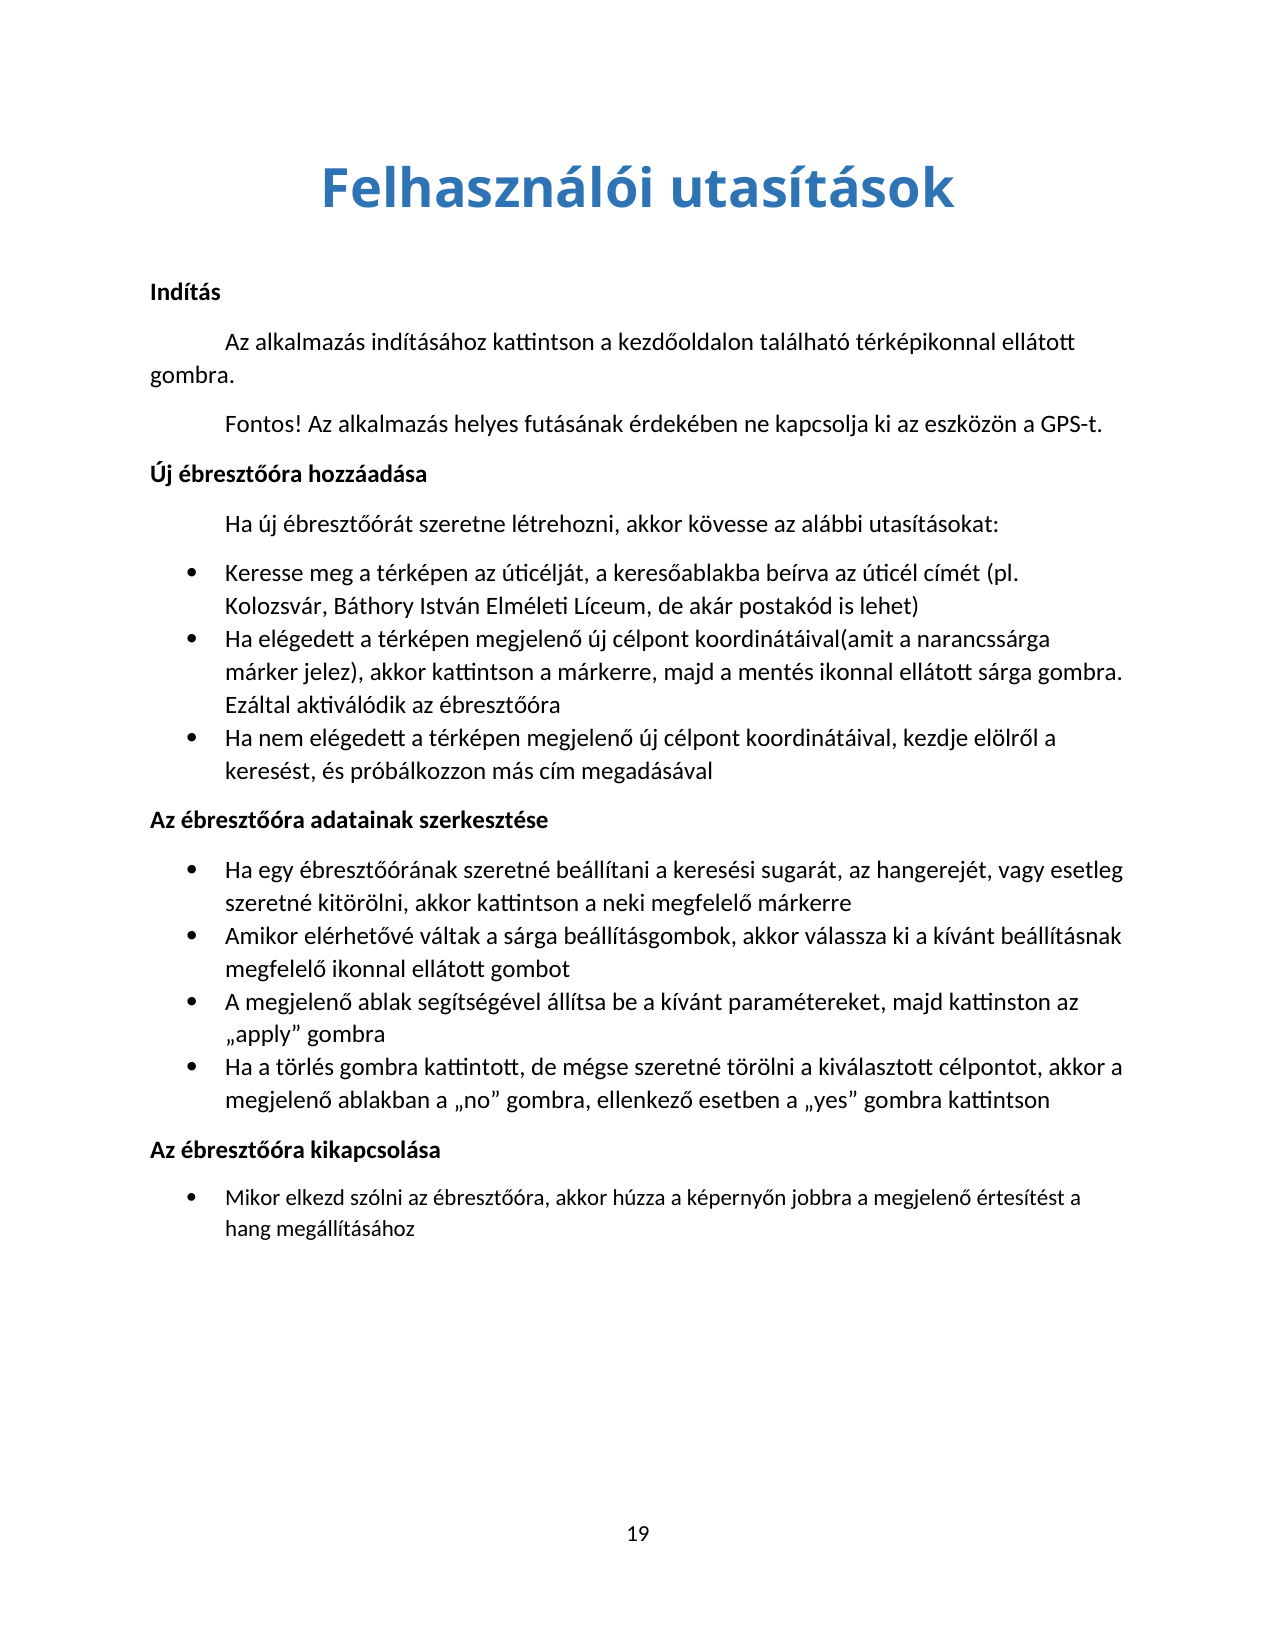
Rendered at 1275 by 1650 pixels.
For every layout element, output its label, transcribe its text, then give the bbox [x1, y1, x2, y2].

text Az ébresztőóra adatainak szerkesztése [150, 804, 1125, 835]
text Fontos! Az alkalmazás helyes futásának érdekében ne kapcsolja ki az eszközön a GPS-t. [150, 408, 1125, 439]
text Az alkalmazás indításához kattintson a kezdőoldalon található térképikonnal ellátott gombra. [150, 326, 1125, 389]
subtitle Felhasználói utasítások [150, 150, 1125, 224]
text Az ébresztőóra kikapcsolása [150, 1134, 1125, 1164]
list Ha elégedett a térképen megjelenő új célpont koordinátáival(amit a narancssárga márker jelez), akkor kattintson a márkerre, majd a mentés ikonnal ellátott sárga gombra. Ezáltal aktiválódik az ébresztőóra [187, 623, 1125, 719]
list Amikor elérhetővé váltak a sárga beállításgombok, akkor válassza ki a kívánt beállításnak megfelelő ikonnal ellátott gombot [187, 920, 1125, 983]
list Keresse meg a térképen az úticélját, a keresőablakba beírva az úticél címét (pl. Kolozsvár, Báthory István Elméleti Líceum, de akár postakód is lehet) [187, 557, 1125, 621]
text Ha új ébresztőórát szeretne létrehozni, akkor kövesse az alábbi utasításokat: [150, 508, 1125, 538]
list Ha egy ébresztőórának szeretné beállítani a keresési sugarát, az hangerejét, vagy esetleg szeretné kitörölni, akkor kattintson a neki megfelelő márkerre [187, 854, 1125, 917]
list Mikor elkezd szólni az ébresztőóra, akkor húzza a képernyőn jobbra a megjelenő értesítést a hang megállításához [187, 1183, 1125, 1242]
list A megjelenő ablak segítségével állítsa be a kívánt paramétereket, majd kattinston az „apply” gombra [187, 986, 1125, 1049]
list Ha a törlés gombra kattintott, de mégse szeretné törölni a kiválasztott célpontot, akkor a megjelenő ablakban a „no” gombra, ellenkező esetben a „yes” gombra kattintson [187, 1051, 1125, 1115]
text Új ébresztőóra hozzáadása [150, 458, 1125, 489]
text Indítás [150, 276, 1125, 307]
list Ha nem elégedett a térképen megjelenő új célpont koordinátáival, kezdje elölről a keresést, és próbálkozzon más cím megadásával [187, 722, 1125, 785]
